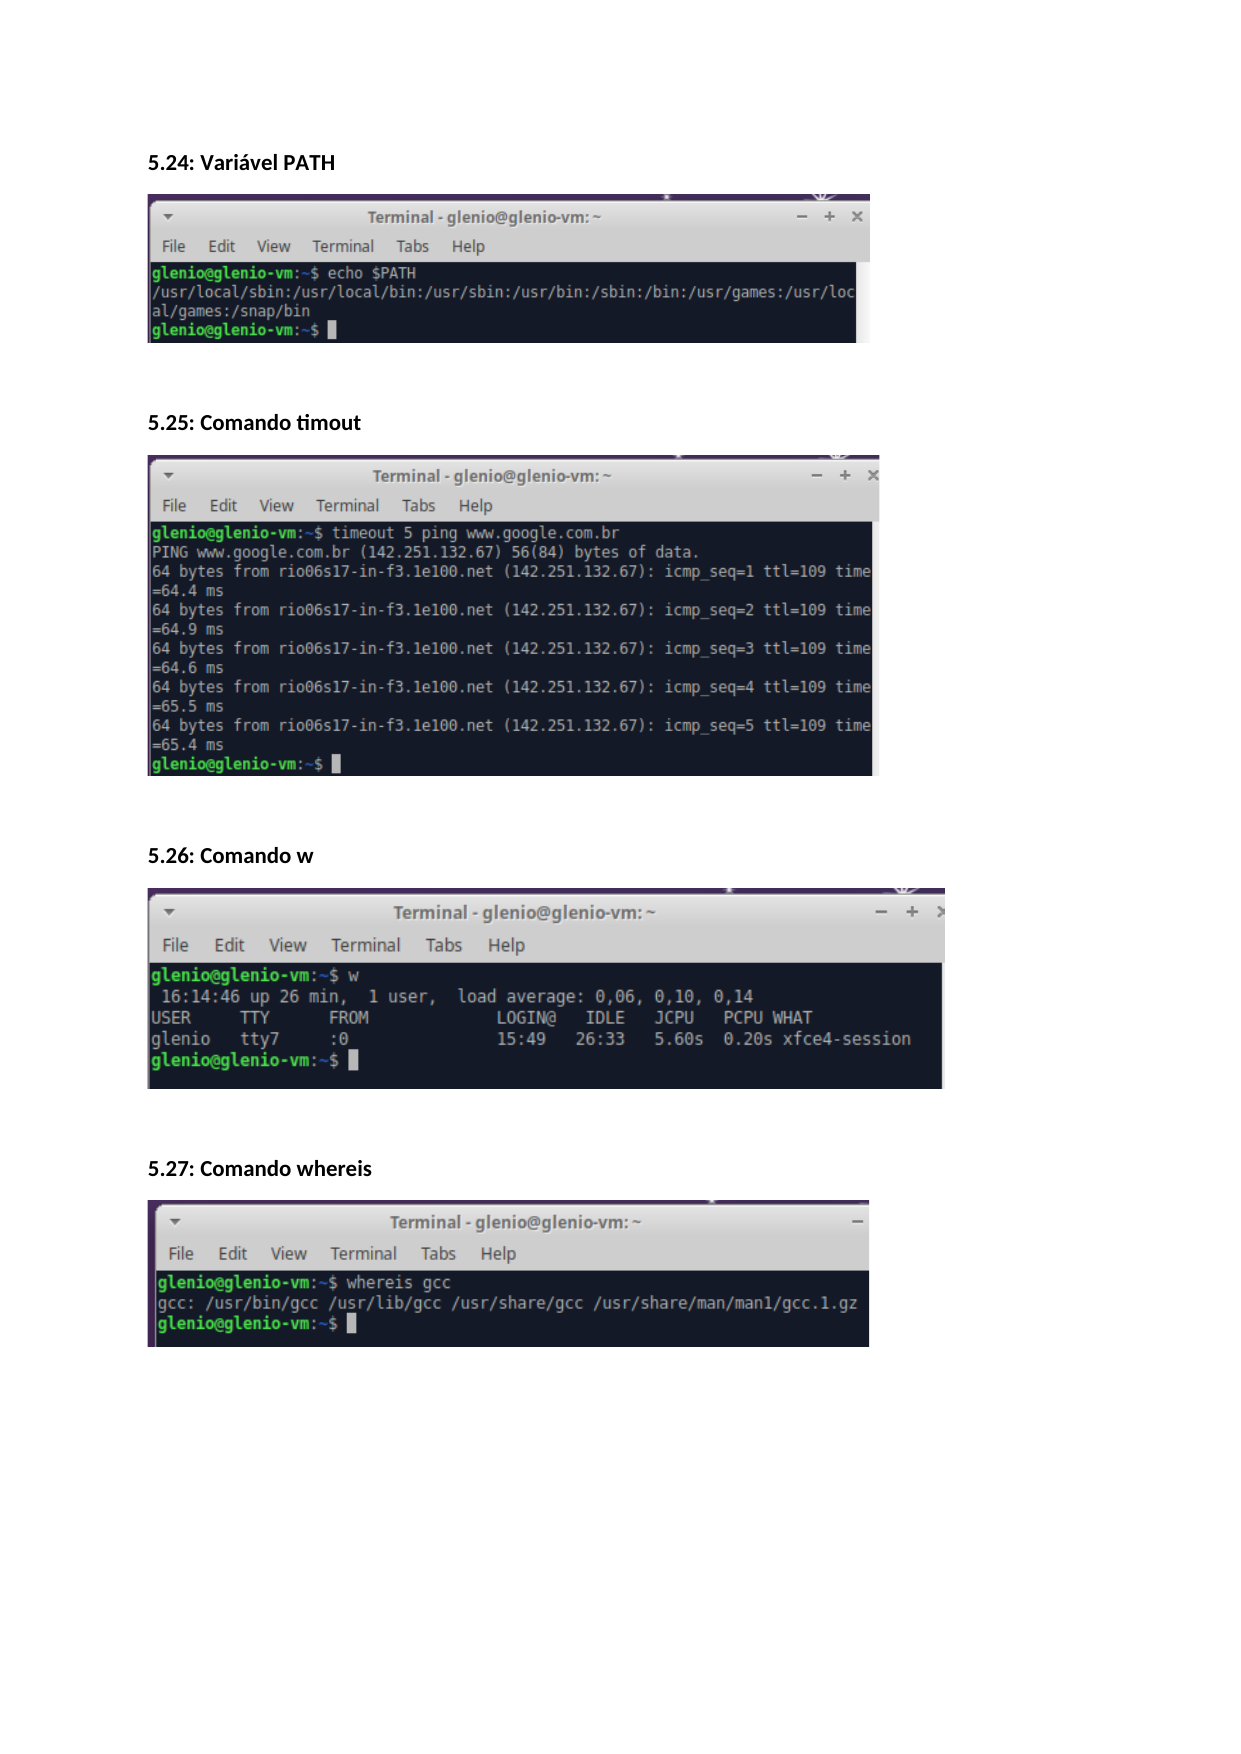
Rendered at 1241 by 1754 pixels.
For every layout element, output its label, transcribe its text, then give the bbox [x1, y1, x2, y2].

text 5.25: Comando timout [148, 408, 1093, 436]
picture [147, 194, 870, 343]
text 5.26: Comando w [148, 841, 1093, 869]
picture [147, 455, 880, 776]
picture [147, 1200, 870, 1347]
picture [147, 888, 945, 1089]
text 5.24: Variável PATH [148, 148, 1093, 176]
text 5.27: Comando whereis [148, 1154, 1093, 1182]
